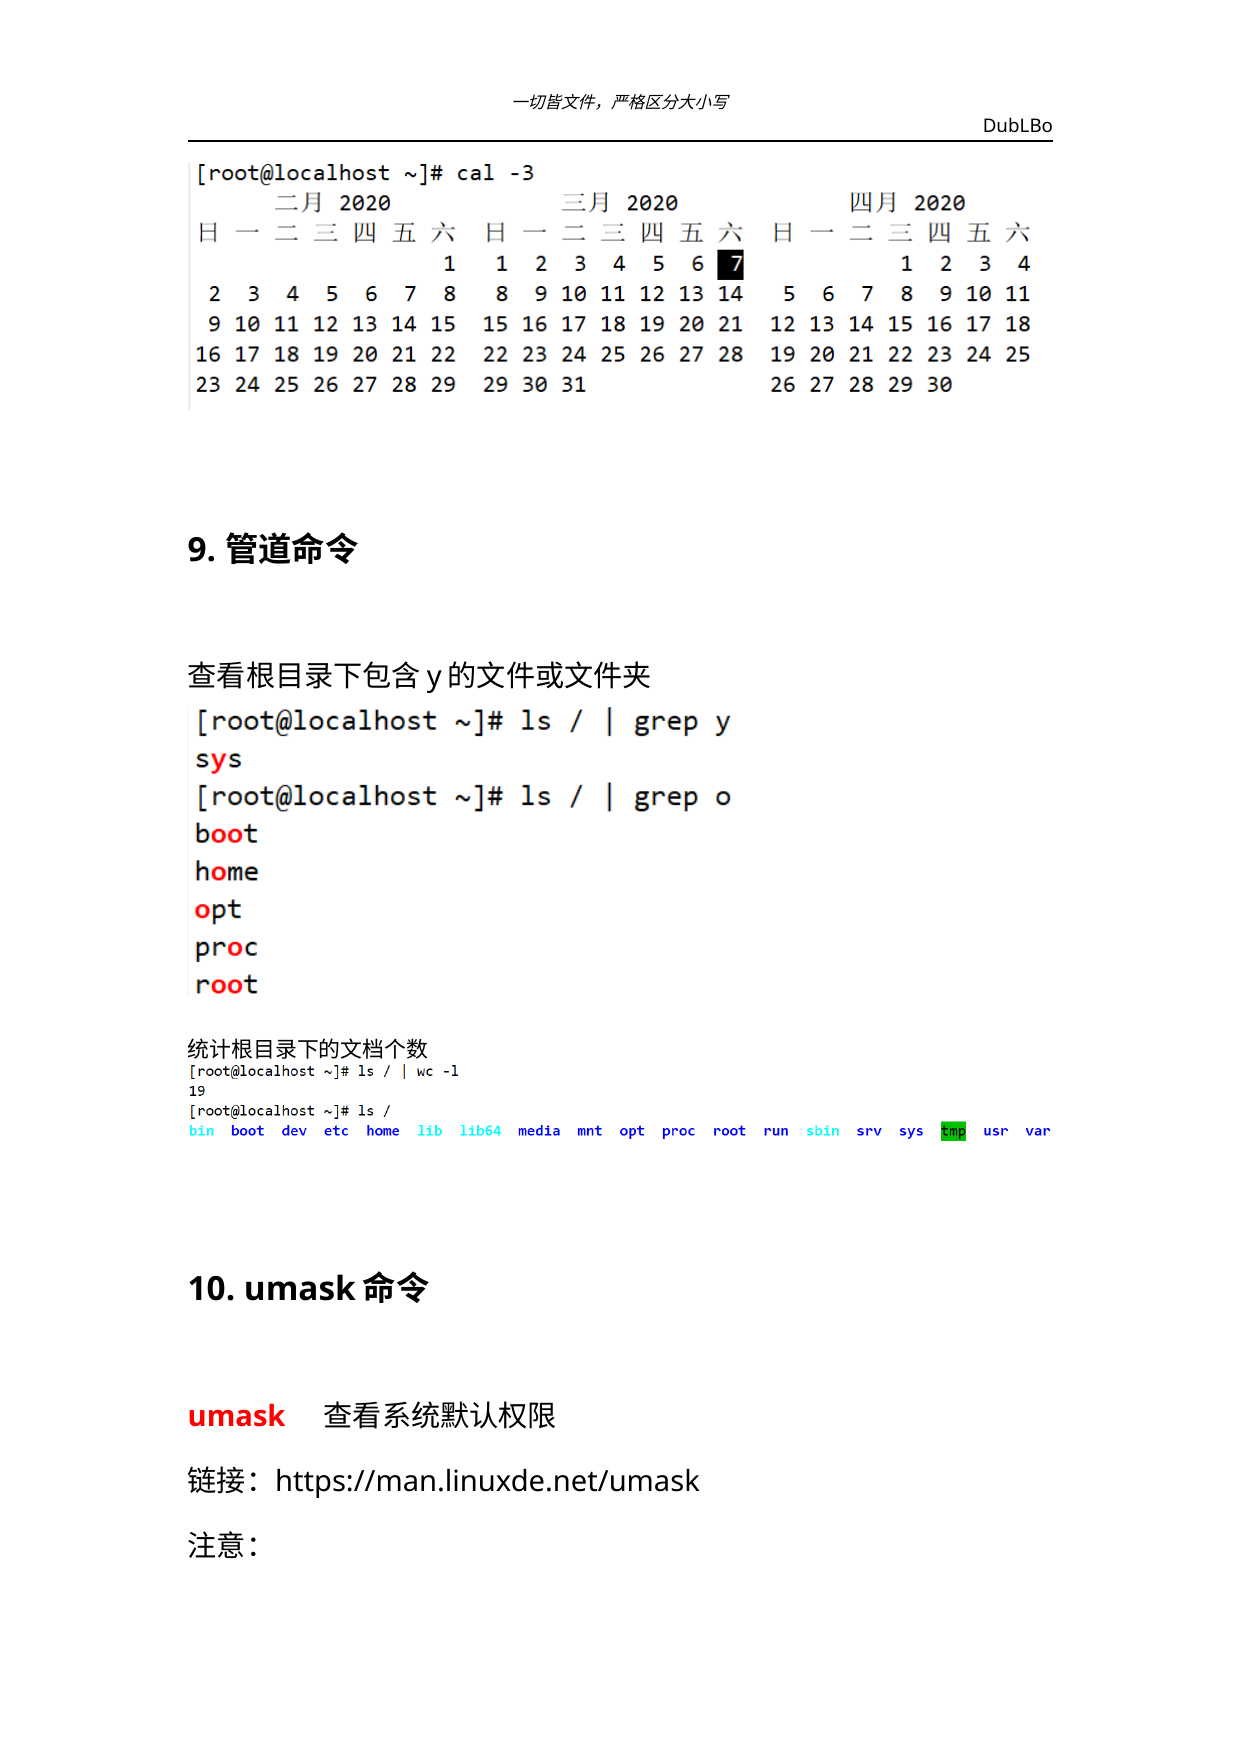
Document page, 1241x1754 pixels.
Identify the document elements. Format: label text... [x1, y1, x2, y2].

subtitle 10. umask命令 [187, 1253, 1053, 1318]
text 查看根目录下包含y的文件或文件夹 [187, 641, 1053, 706]
text umask 查看系统默认权限 [187, 1381, 1053, 1446]
subtitle 9. 管道命令 [187, 514, 1053, 579]
text 统计根目录下的文档个数 [187, 1031, 1053, 1063]
picture [187, 162, 1053, 410]
picture [187, 706, 744, 996]
picture [187, 1063, 1053, 1141]
text 链接：https://man.linuxde.net/umask [187, 1446, 1053, 1511]
text 注意： [187, 1511, 1053, 1576]
